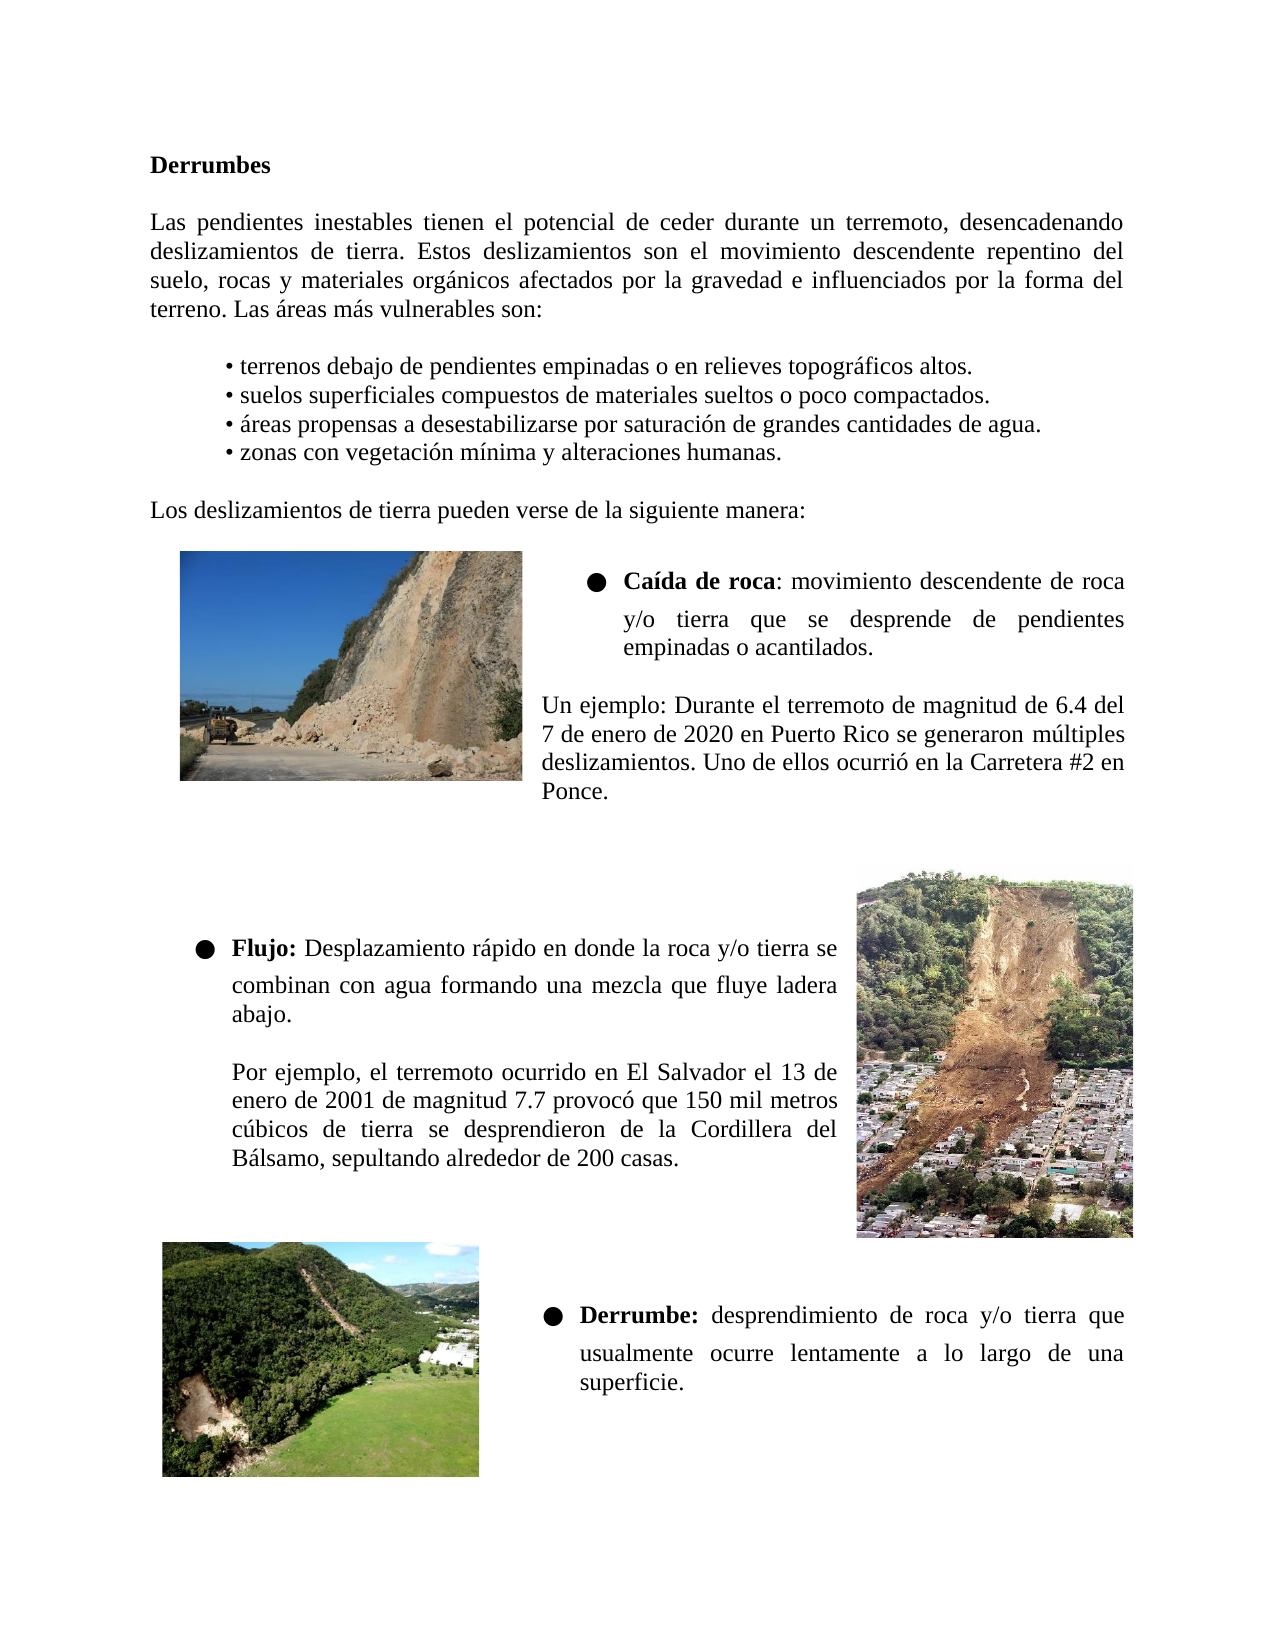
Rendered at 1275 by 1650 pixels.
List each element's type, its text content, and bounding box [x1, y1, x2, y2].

picture [162, 1242, 480, 1477]
picture [856, 863, 1134, 1238]
list Caída de roca: movimiento descendente de roca y/o tierra que se desprende de pendientes empinadas o acantilados. [523, 552, 1125, 661]
picture [179, 551, 523, 781]
text • suelos superficiales compuestos de materiales sueltos o poco compactados. [150, 380, 1125, 409]
text • áreas propensas a desestabilizarse por saturación de grandes cantidades de agua. [150, 409, 1125, 437]
text • zonas con vegetación mínima y alteraciones humanas. [150, 437, 1125, 466]
text Las pendientes inestables tienen el potencial de ceder durante un terremoto, desencadenando deslizamientos de tierra. Estos deslizamientos son el movimiento descendente repentino del suelo, rocas y materiales orgánicos afectados por la gravedad e influenciados por la forma del terreno. Las áreas más vulnerables son: [150, 179, 1125, 322]
text Derrumbes [150, 150, 1125, 179]
text Un ejemplo: Durante el terremoto de magnitud de 6.4 del 7 de enero de 2020 en Puerto Rico se generaron múltiples deslizamientos. Uno de ellos ocurrió en la Carretera #2 en Ponce. [150, 690, 1125, 805]
list Flujo: Desplazamiento rápido en donde la roca y/o tierra se combinan con agua formando una mezcla que fluye ladera abajo. [194, 919, 856, 1028]
list Derrumbe: desprendimiento de roca y/o tierra que usualmente ocurre lentamente a lo largo de una superficie. [480, 1287, 1125, 1396]
text Por ejemplo, el terremoto ocurrido en El Salvador el 13 de enero de 2001 de magnitud 7.7 provocó que 150 mil metros cúbicos de tierra se desprendieron de la Cordillera del Bálsamo, sepultando alrededor de 200 casas. [232, 1057, 856, 1172]
text Los deslizamientos de tierra pueden verse de la siguiente manera: [150, 495, 1125, 524]
text • terrenos debajo de pendientes empinadas o en relieves topográficos altos. [150, 351, 1125, 380]
